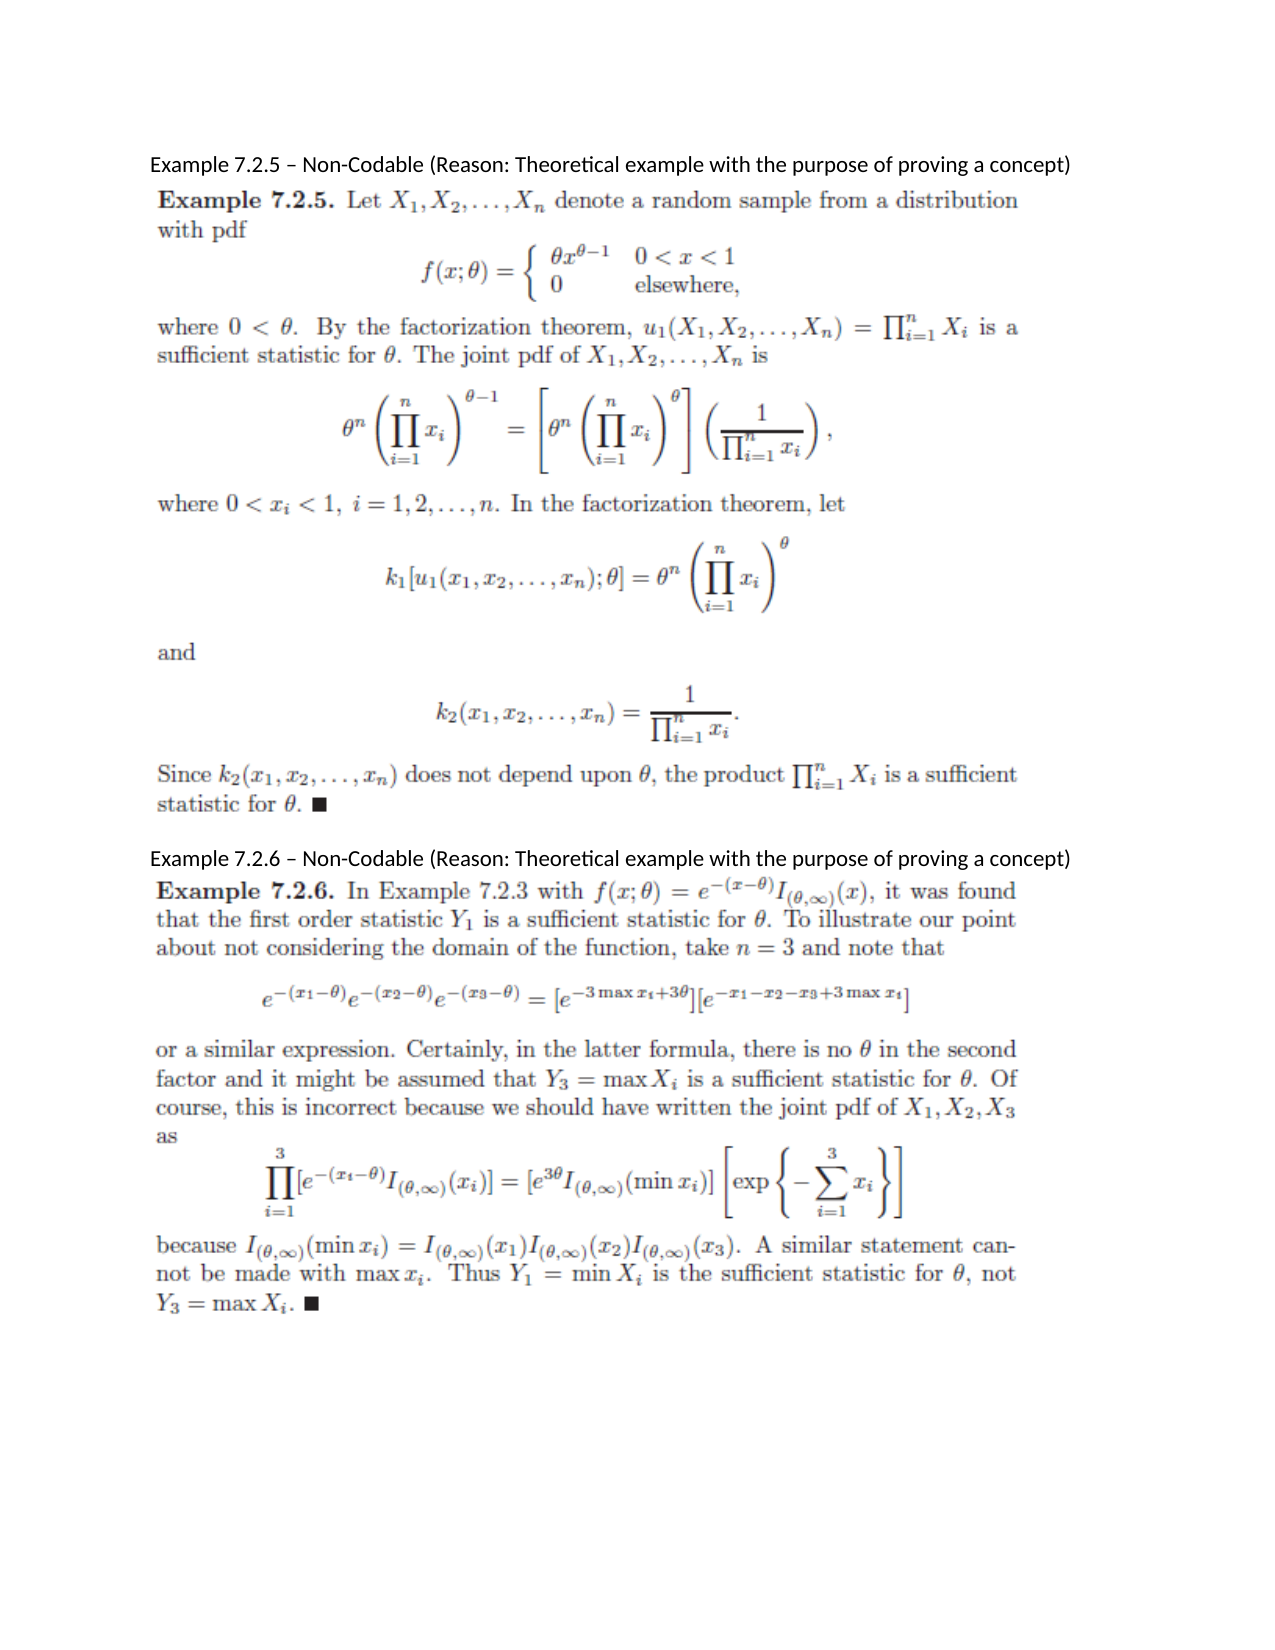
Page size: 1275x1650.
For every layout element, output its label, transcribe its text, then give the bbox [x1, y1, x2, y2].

picture [150, 180, 1025, 826]
picture [150, 874, 1035, 1336]
